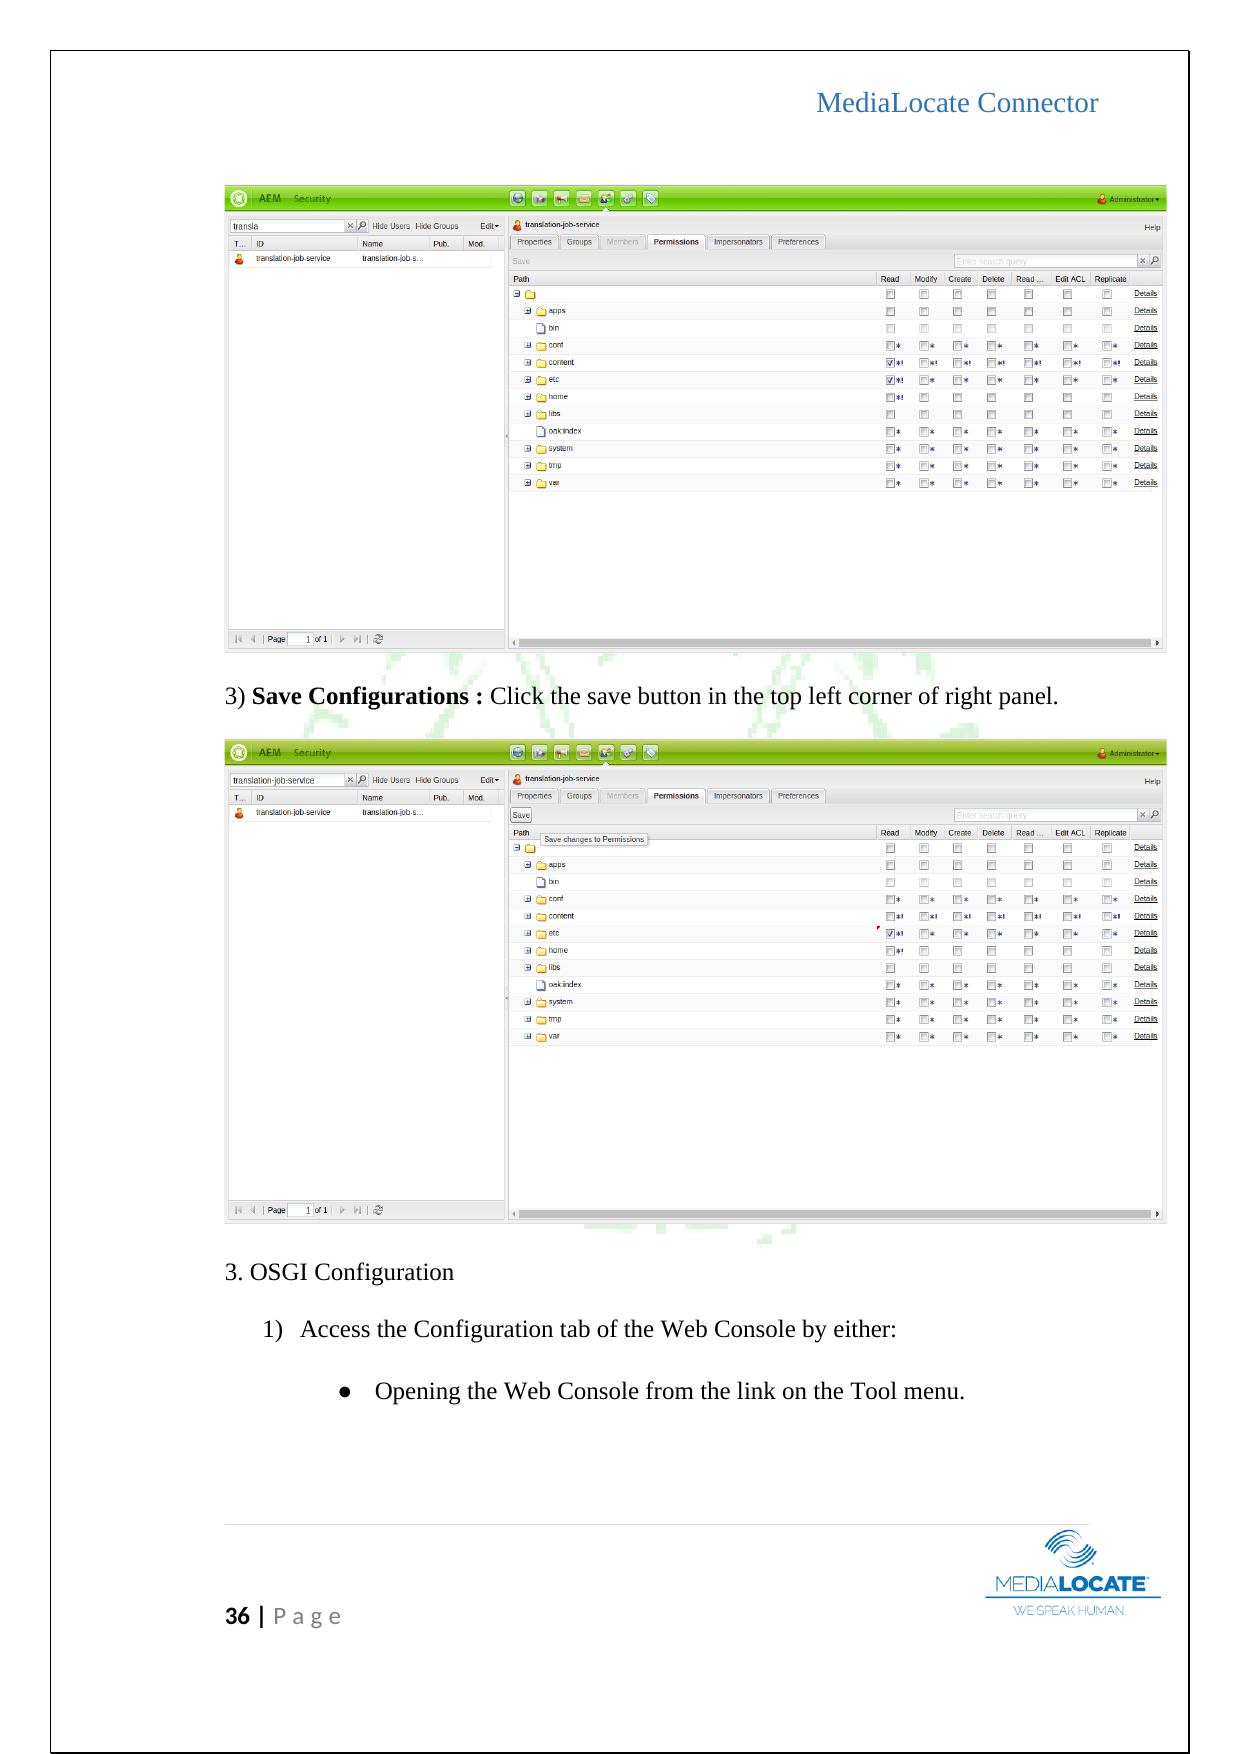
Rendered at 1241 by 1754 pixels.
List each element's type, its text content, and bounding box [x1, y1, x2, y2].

list Opening the Web Console from the link on the Tool menu. [337, 1376, 1089, 1405]
list Access the Configuration tab of the Web Console by either: [262, 1314, 1089, 1343]
picture [224, 184, 1167, 653]
subtitle 3. OSGI Configuration [224, 1257, 1089, 1286]
text 3) Save Configurations : Click the save button in the top left corner of right panel. [224, 681, 1089, 710]
picture [981, 1526, 1165, 1625]
picture [224, 738, 1167, 1224]
